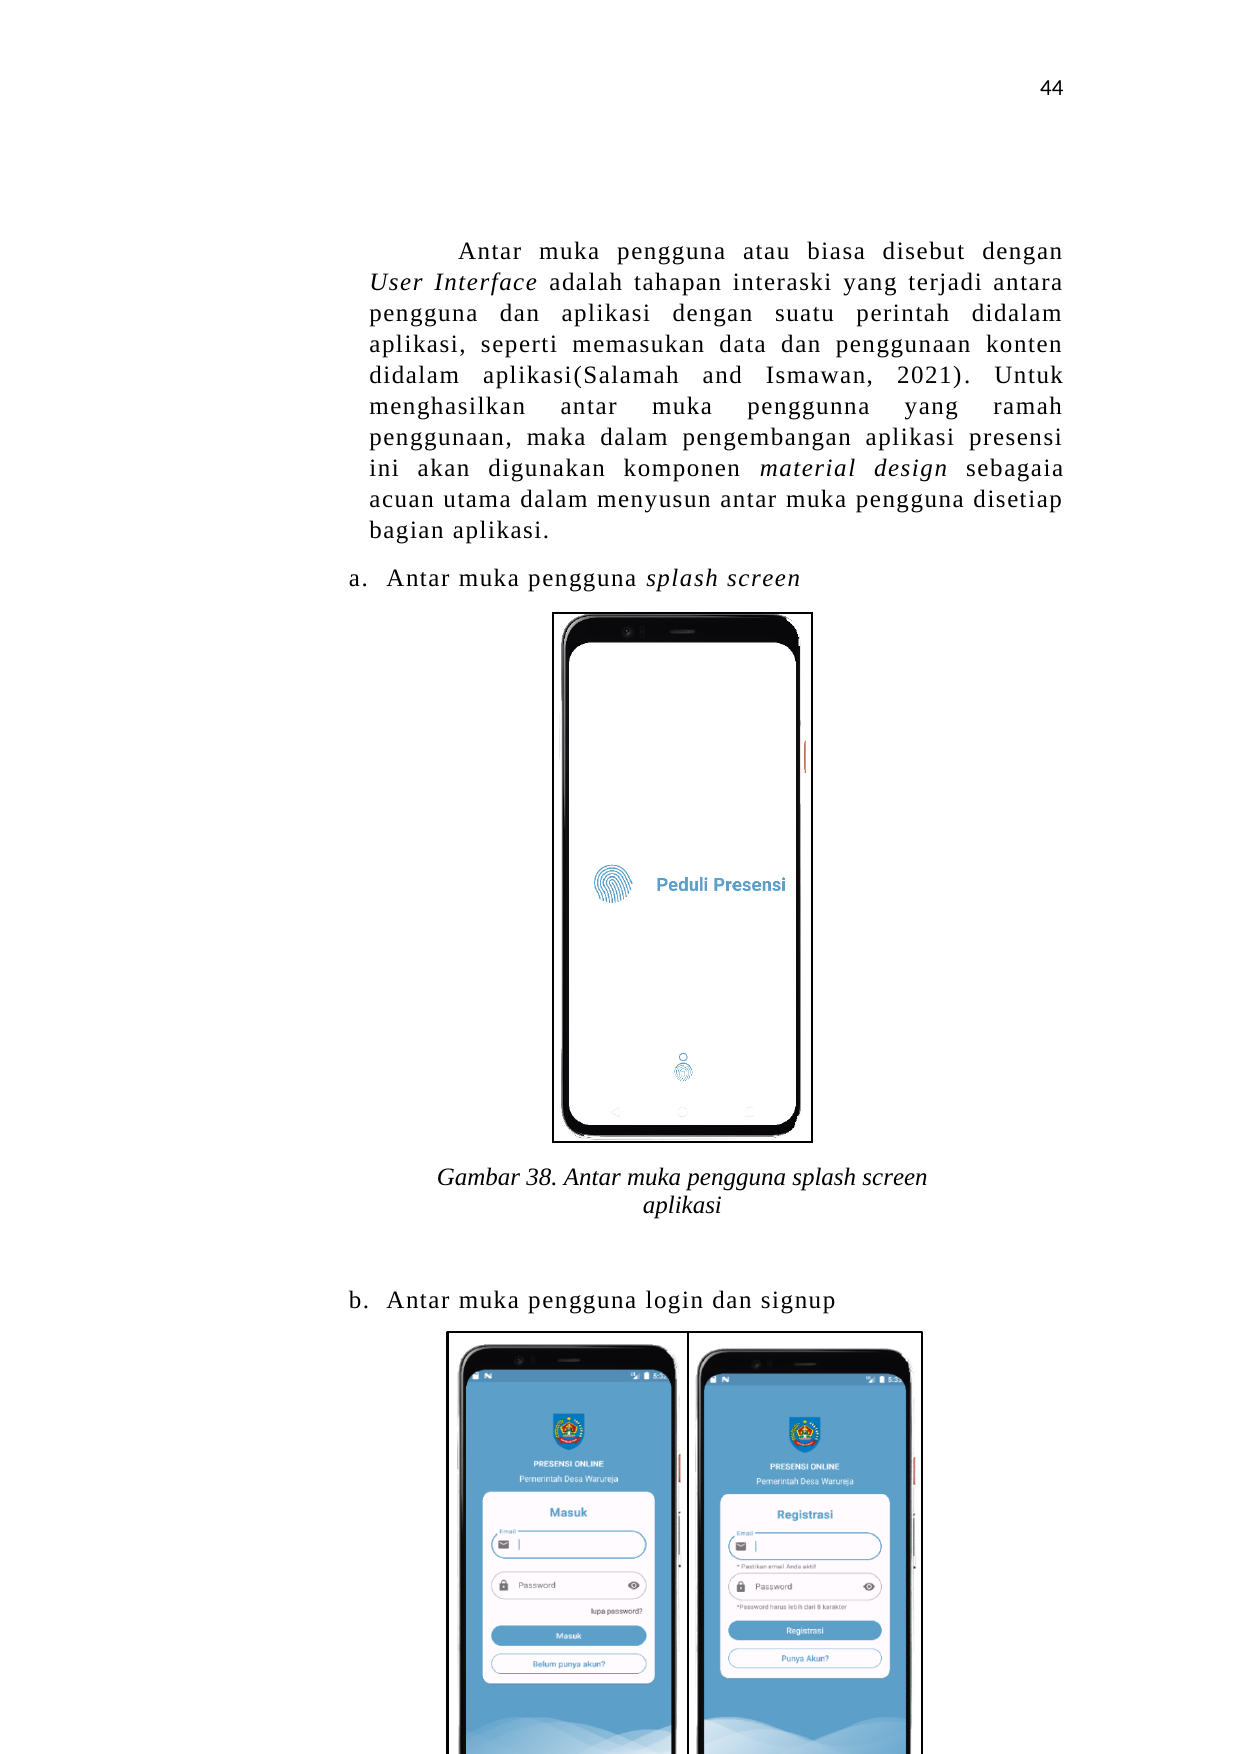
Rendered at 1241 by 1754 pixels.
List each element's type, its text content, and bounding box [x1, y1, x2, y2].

subtitle Antar muka pengguna atau biasa disebut dengan User Interface adalah tahapan interaski yang terjadi antara pengguna dan aplikasi dengan suatu perintah didalam aplikasi, seperti memasukan data dan penggunaan konten didalam aplikasi(Salamah and Ismawan, 2021). Untuk menghasilkan antar muka penggunna yang ramah penggunaan, maka dalam pengembangan aplikasi presensi ini akan digunakan komponen material design sebagaia acuan utama dalam menyusun antar muka pengguna disetiap bagian aplikasi. [369, 236, 1063, 544]
picture [449, 1333, 687, 1754]
subtitle Antar muka pengguna login dan signup [349, 1285, 1063, 1314]
subtitle Antar muka pengguna splash screen [349, 563, 1063, 592]
picture [554, 614, 811, 1141]
picture [689, 1333, 921, 1754]
